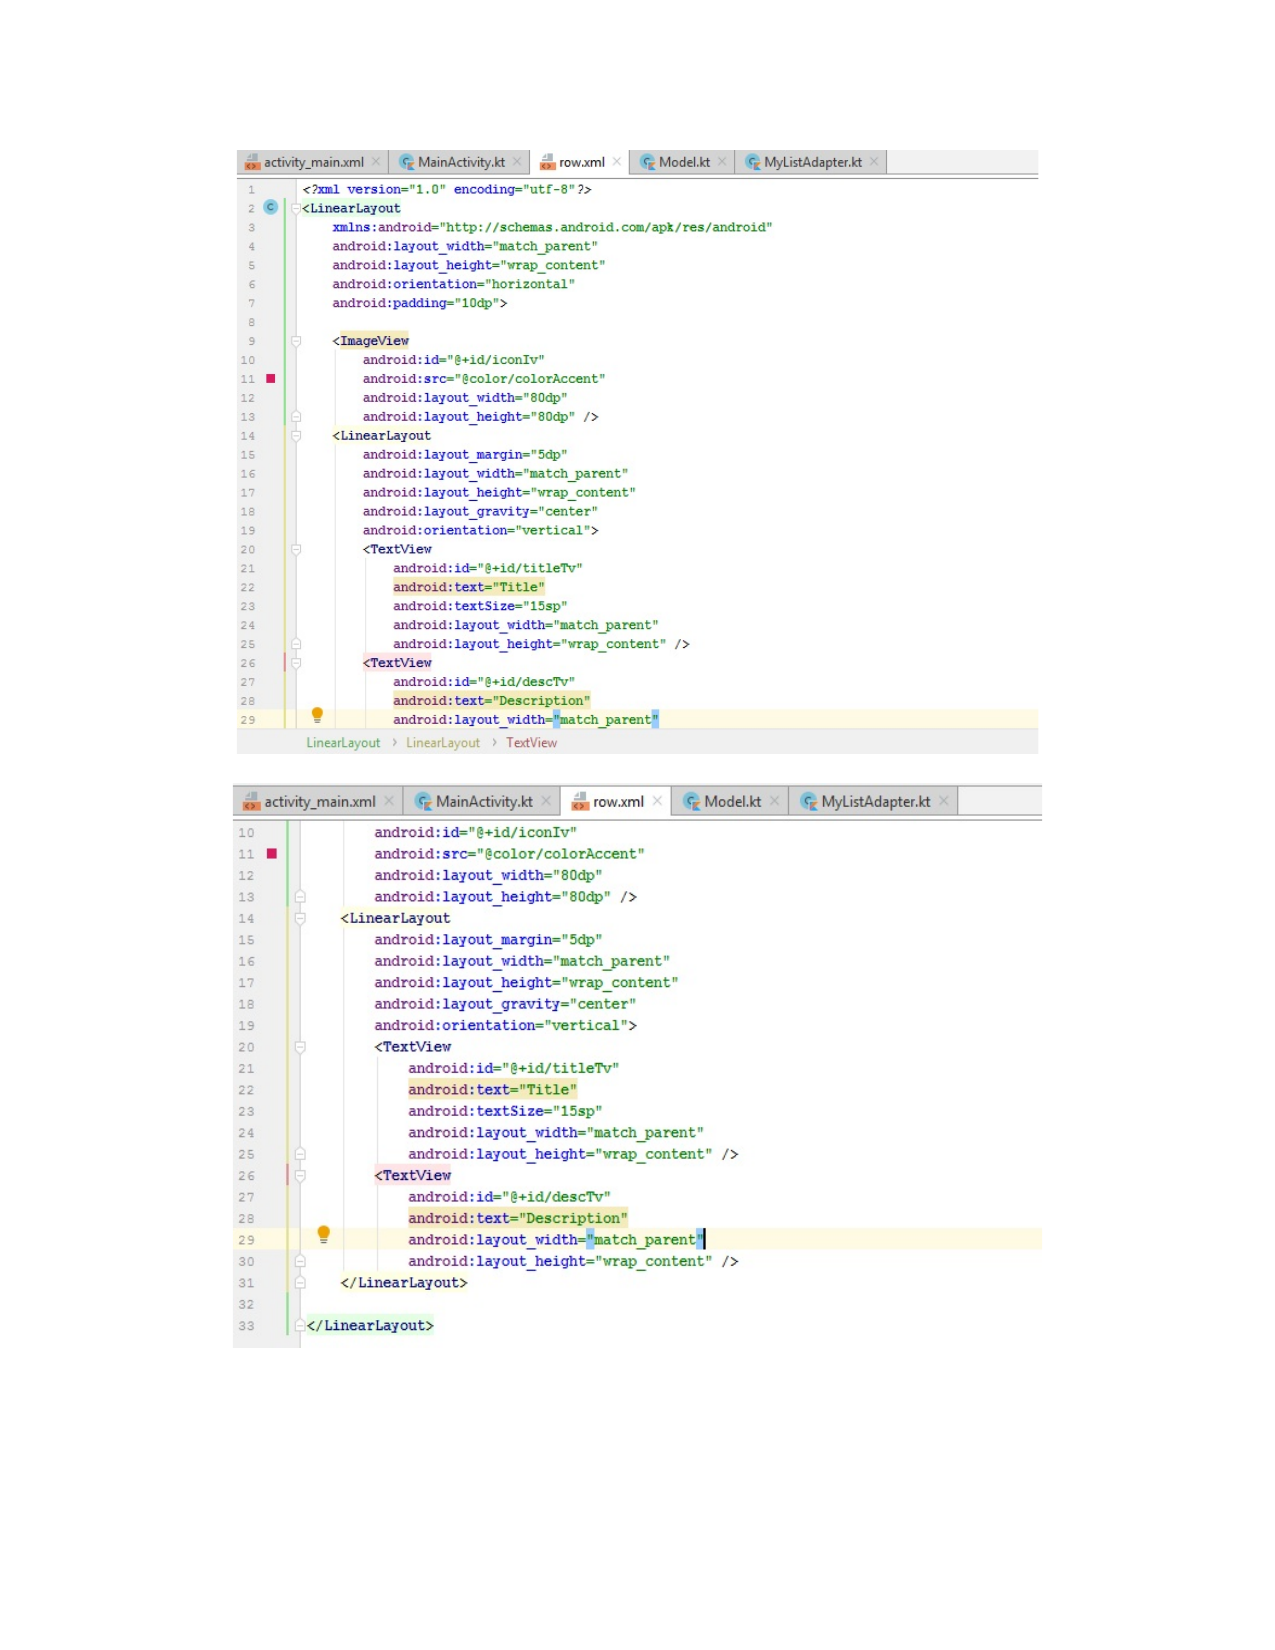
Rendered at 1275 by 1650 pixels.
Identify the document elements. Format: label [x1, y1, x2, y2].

picture [232, 783, 1043, 1348]
picture [236, 150, 1039, 754]
